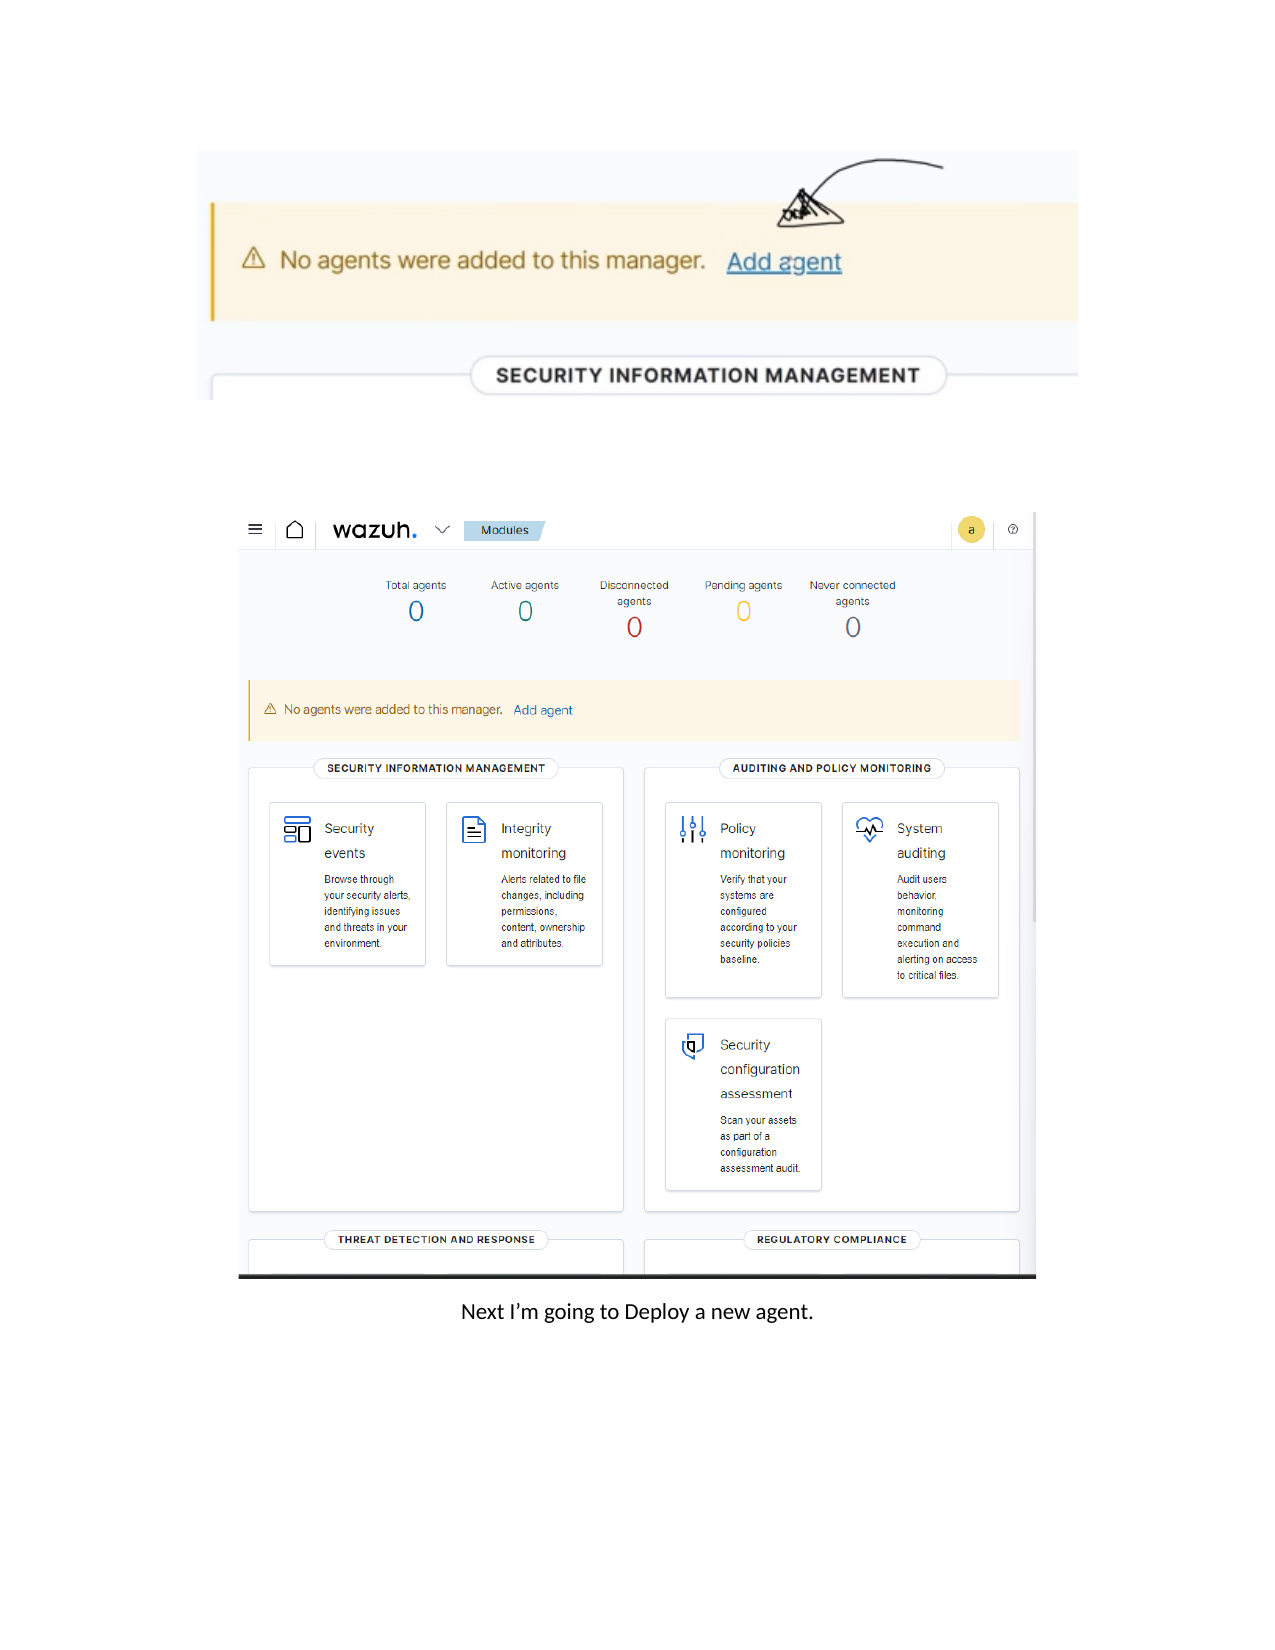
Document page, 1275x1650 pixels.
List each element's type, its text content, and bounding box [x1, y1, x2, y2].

text Next I’m going to Deploy a new agent. [150, 1297, 1125, 1325]
picture [196, 150, 1079, 400]
picture [238, 512, 1037, 1279]
